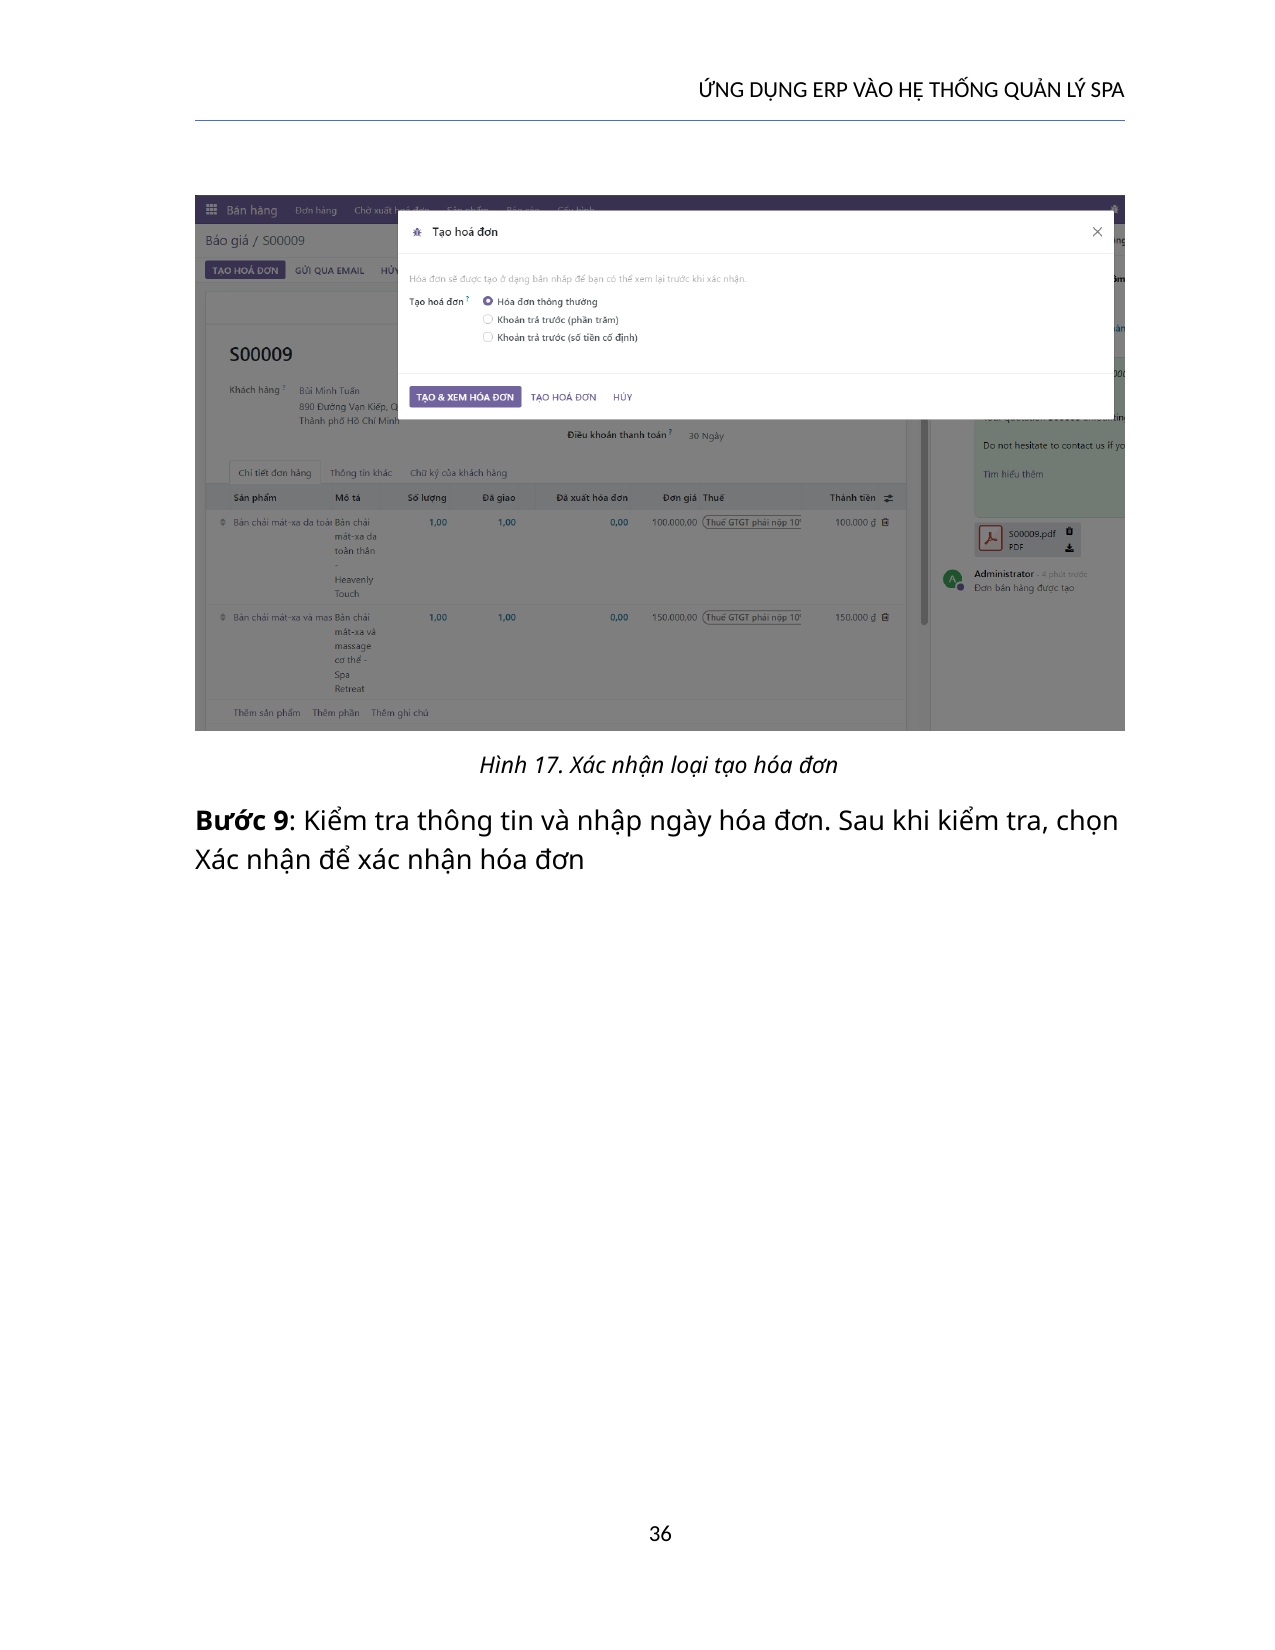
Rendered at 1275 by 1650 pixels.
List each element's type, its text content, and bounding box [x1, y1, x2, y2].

picture [195, 195, 1125, 731]
text Bước 9: Kiểm tra thông tin và nhập ngày hóa đơn. Sau khi kiểm tra, chọn Xác nhận để xác nhận hóa đơn [195, 801, 1125, 878]
text Hình 17. Xác nhận loại tạo hóa đơn [195, 749, 1125, 780]
